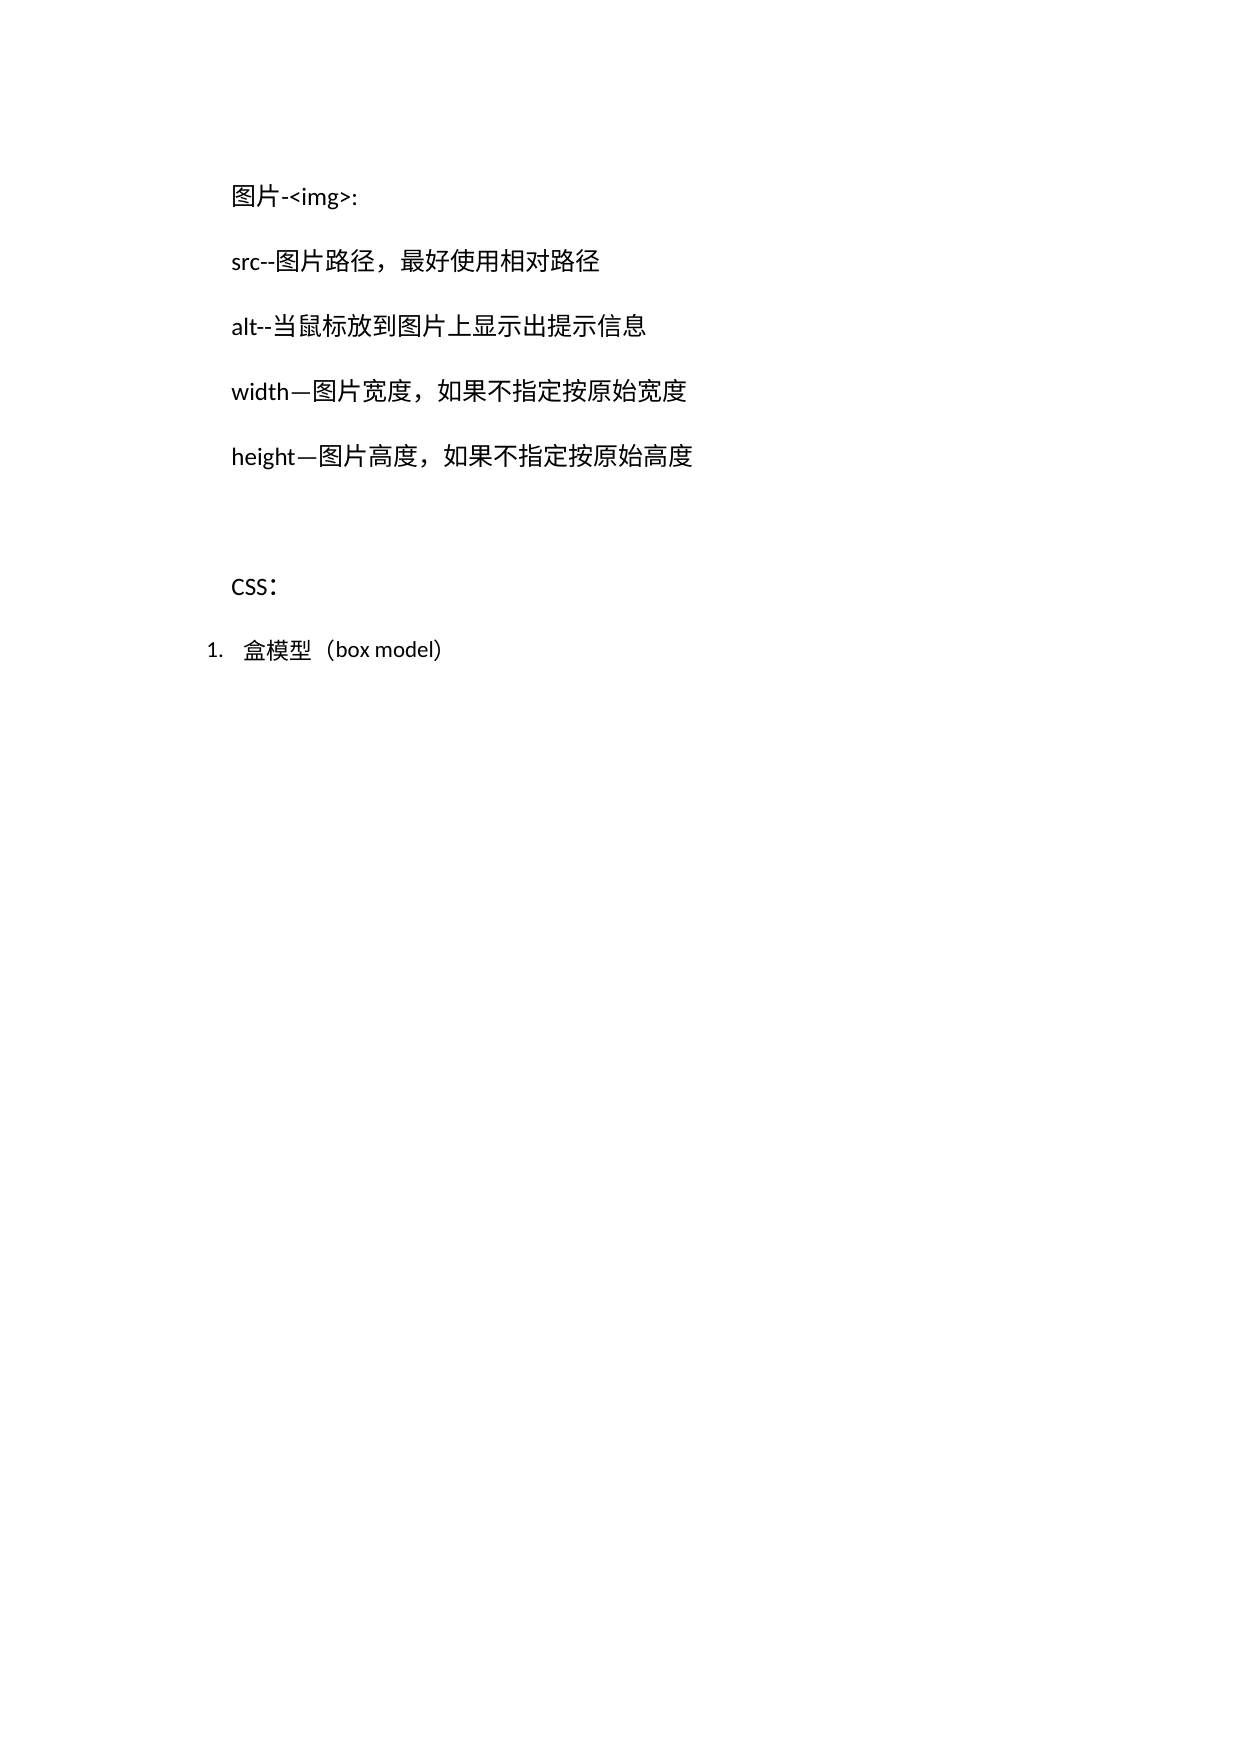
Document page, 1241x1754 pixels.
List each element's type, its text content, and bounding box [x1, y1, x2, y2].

text 图片-<img>: [231, 162, 1053, 227]
text src--图片路径，最好使用相对路径 [231, 227, 1053, 292]
text width—图片宽度，如果不指定按原始宽度 [231, 357, 1053, 422]
list 盒模型（box model） [206, 617, 1053, 682]
text alt--当鼠标放到图片上显示出提示信息 [231, 292, 1053, 357]
text CSS： [231, 552, 1053, 617]
text height—图片高度，如果不指定按原始高度 [231, 422, 1053, 487]
